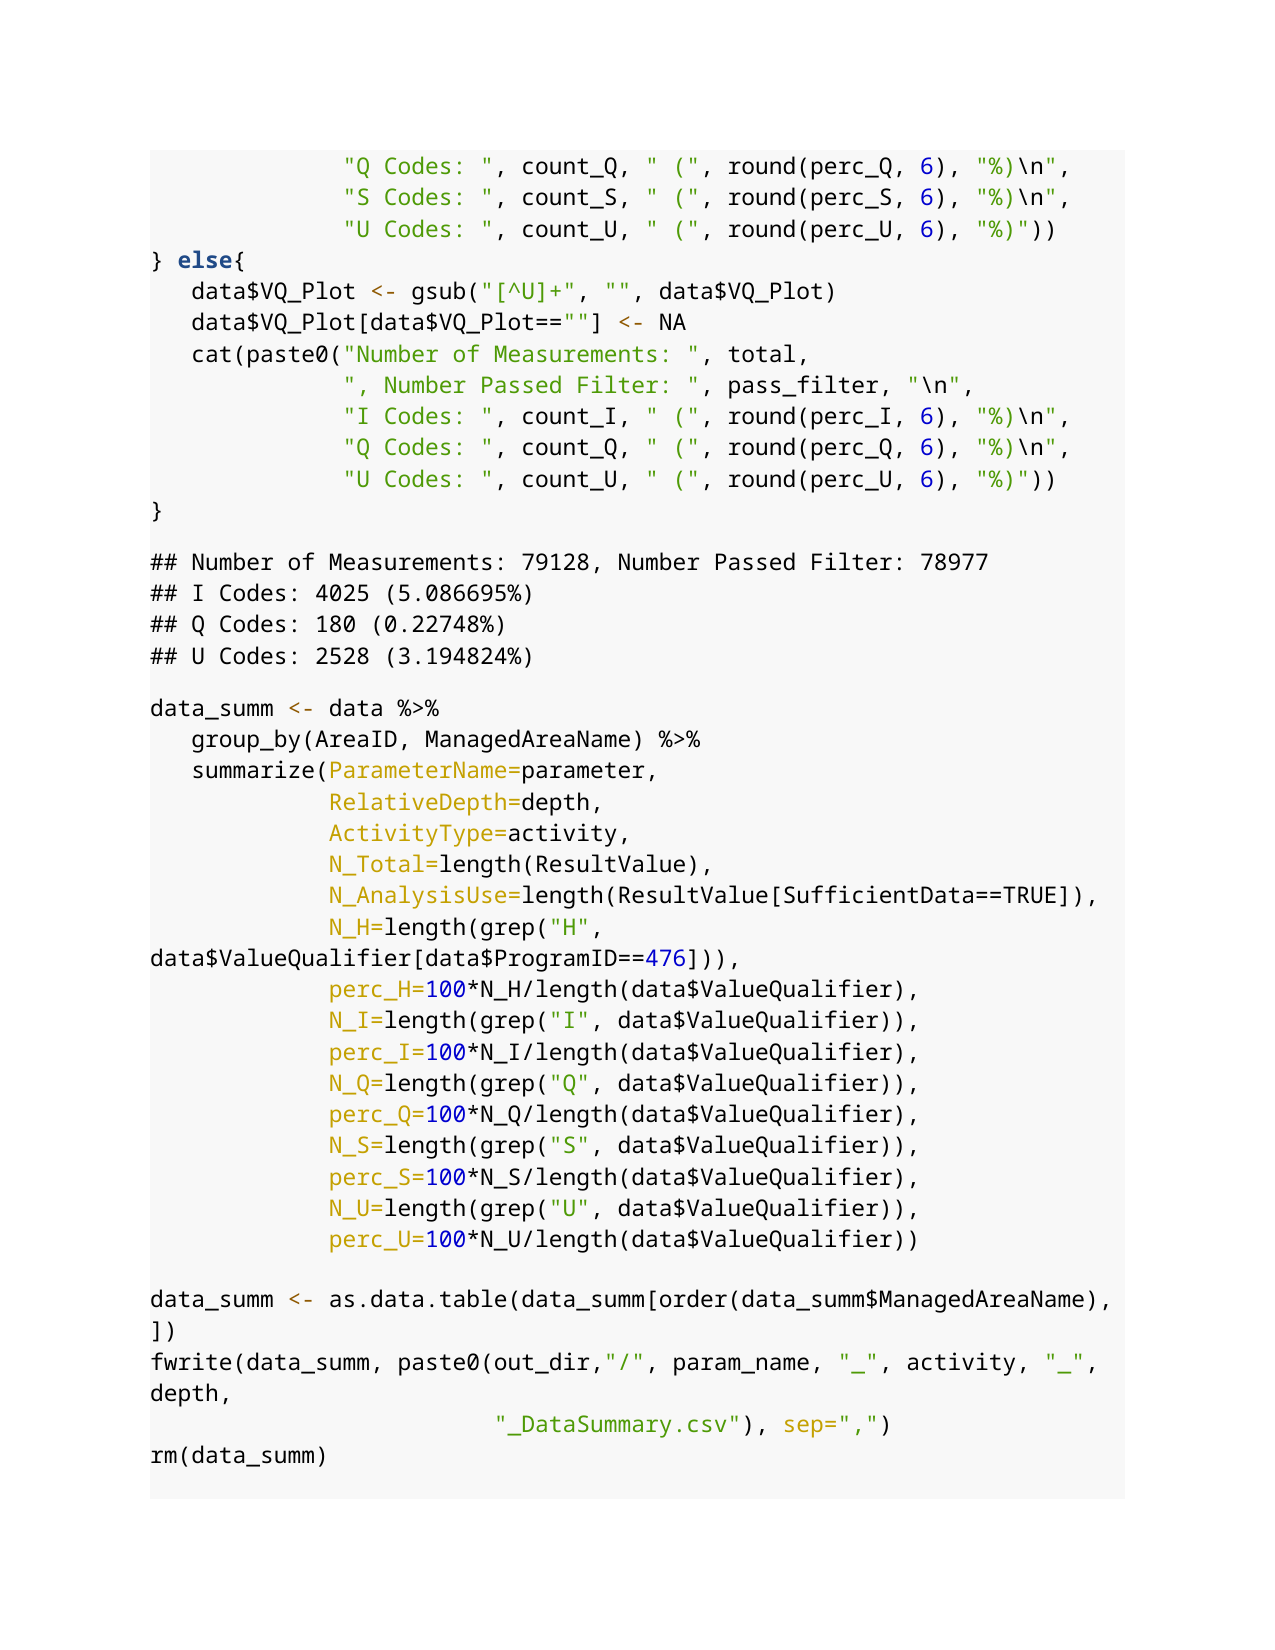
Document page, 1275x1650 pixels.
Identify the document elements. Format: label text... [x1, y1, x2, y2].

text ## Number of Measurements: 79128, Number Passed Filter: 78977 ## I Codes: 4025 (5.086695%) ## Q Codes: 180 (0.22748%) ## U Codes: 2528 (3.194824%) [150, 546, 1125, 671]
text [150, 692, 1125, 1499]
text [150, 150, 1125, 525]
